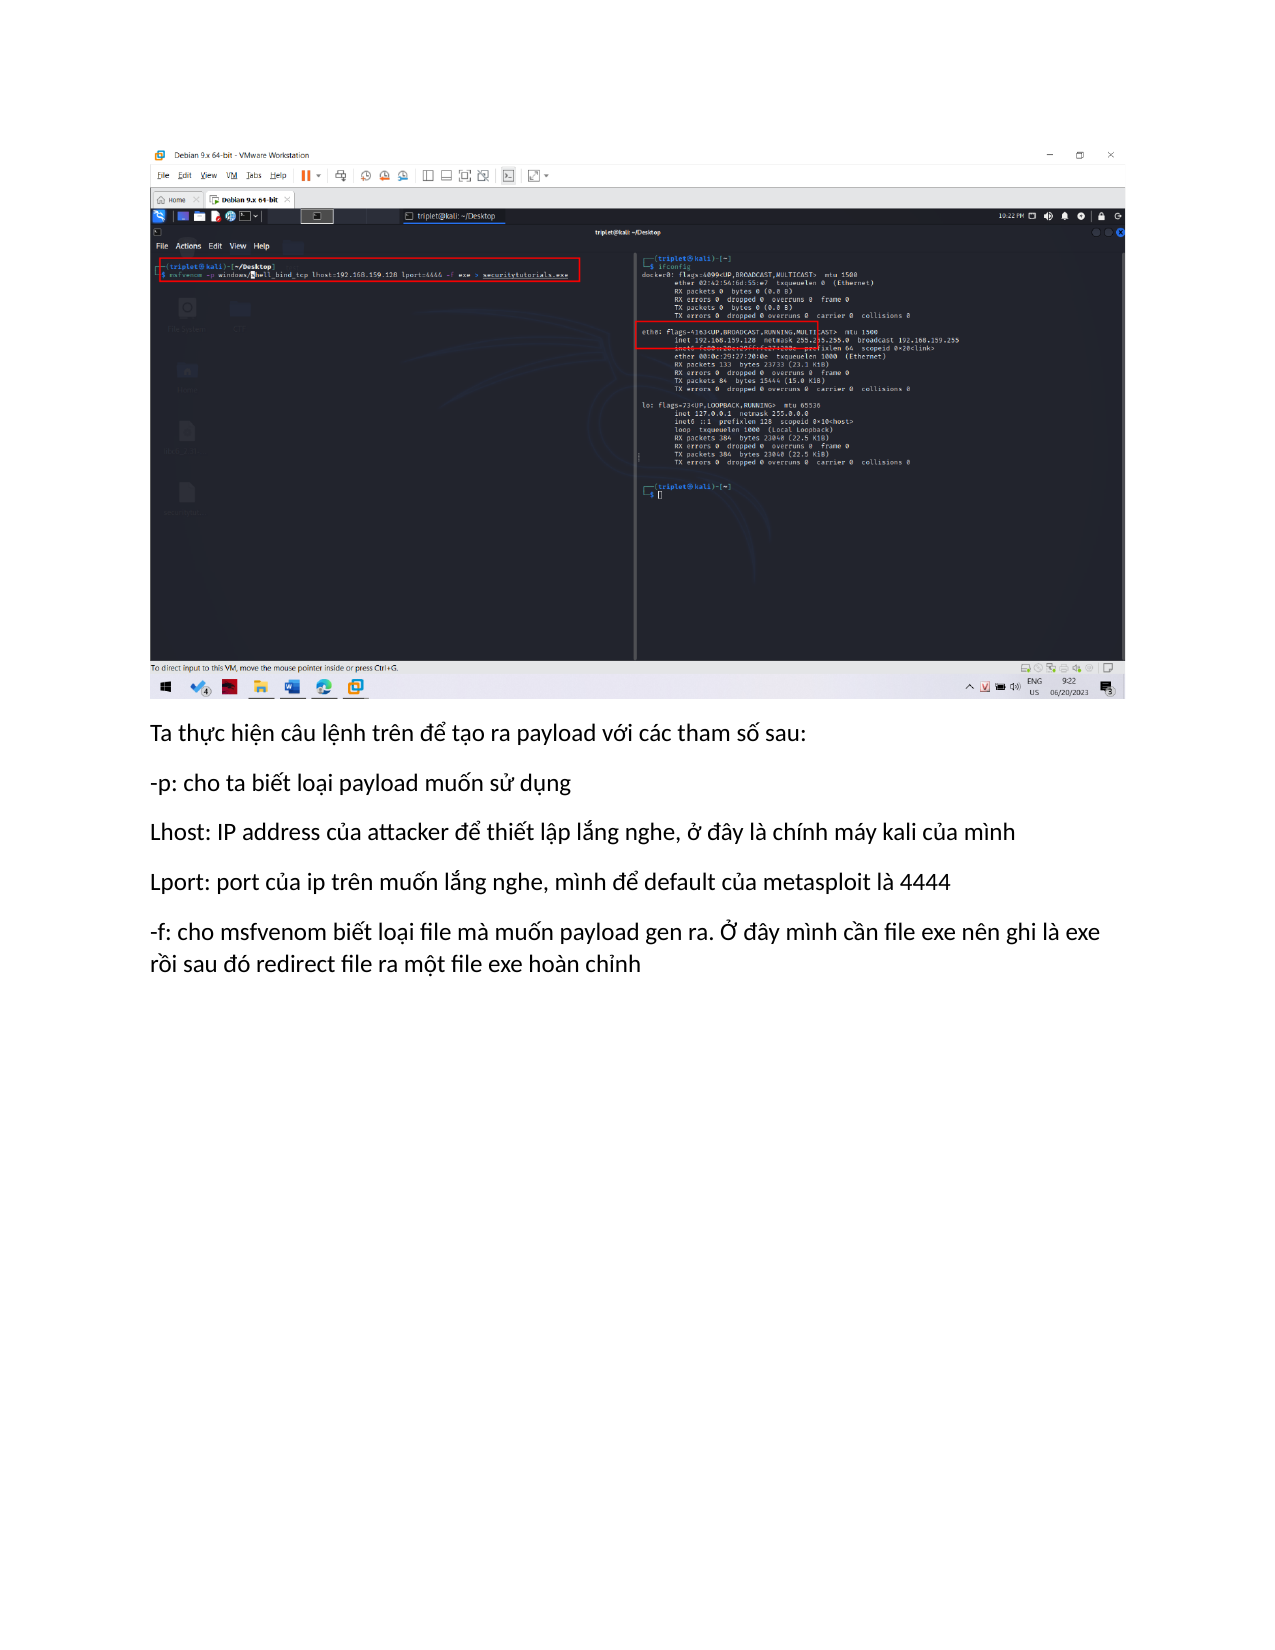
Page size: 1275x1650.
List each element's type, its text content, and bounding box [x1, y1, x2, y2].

text Lport: port của ip trên muốn lắng nghe, mình để default của metasploit là 4444 [150, 866, 1125, 897]
text -p: cho ta biết loại payload muốn sử dụng [150, 767, 1125, 797]
text Ta thực hiện câu lệnh trên để tạo ra payload với các tham số sau: [150, 717, 1125, 748]
text -f: cho msfvenom biết loại file mà muốn payload gen ra. Ở đây mình cần file exe nên ghi là exe rồi sau đó redirect file ra một file exe hoàn chỉnh [150, 916, 1125, 979]
text Lhost: IP address của attacker để thiết lập lắng nghe, ở đây là chính máy kali của mình [150, 816, 1125, 847]
picture [150, 150, 1125, 699]
